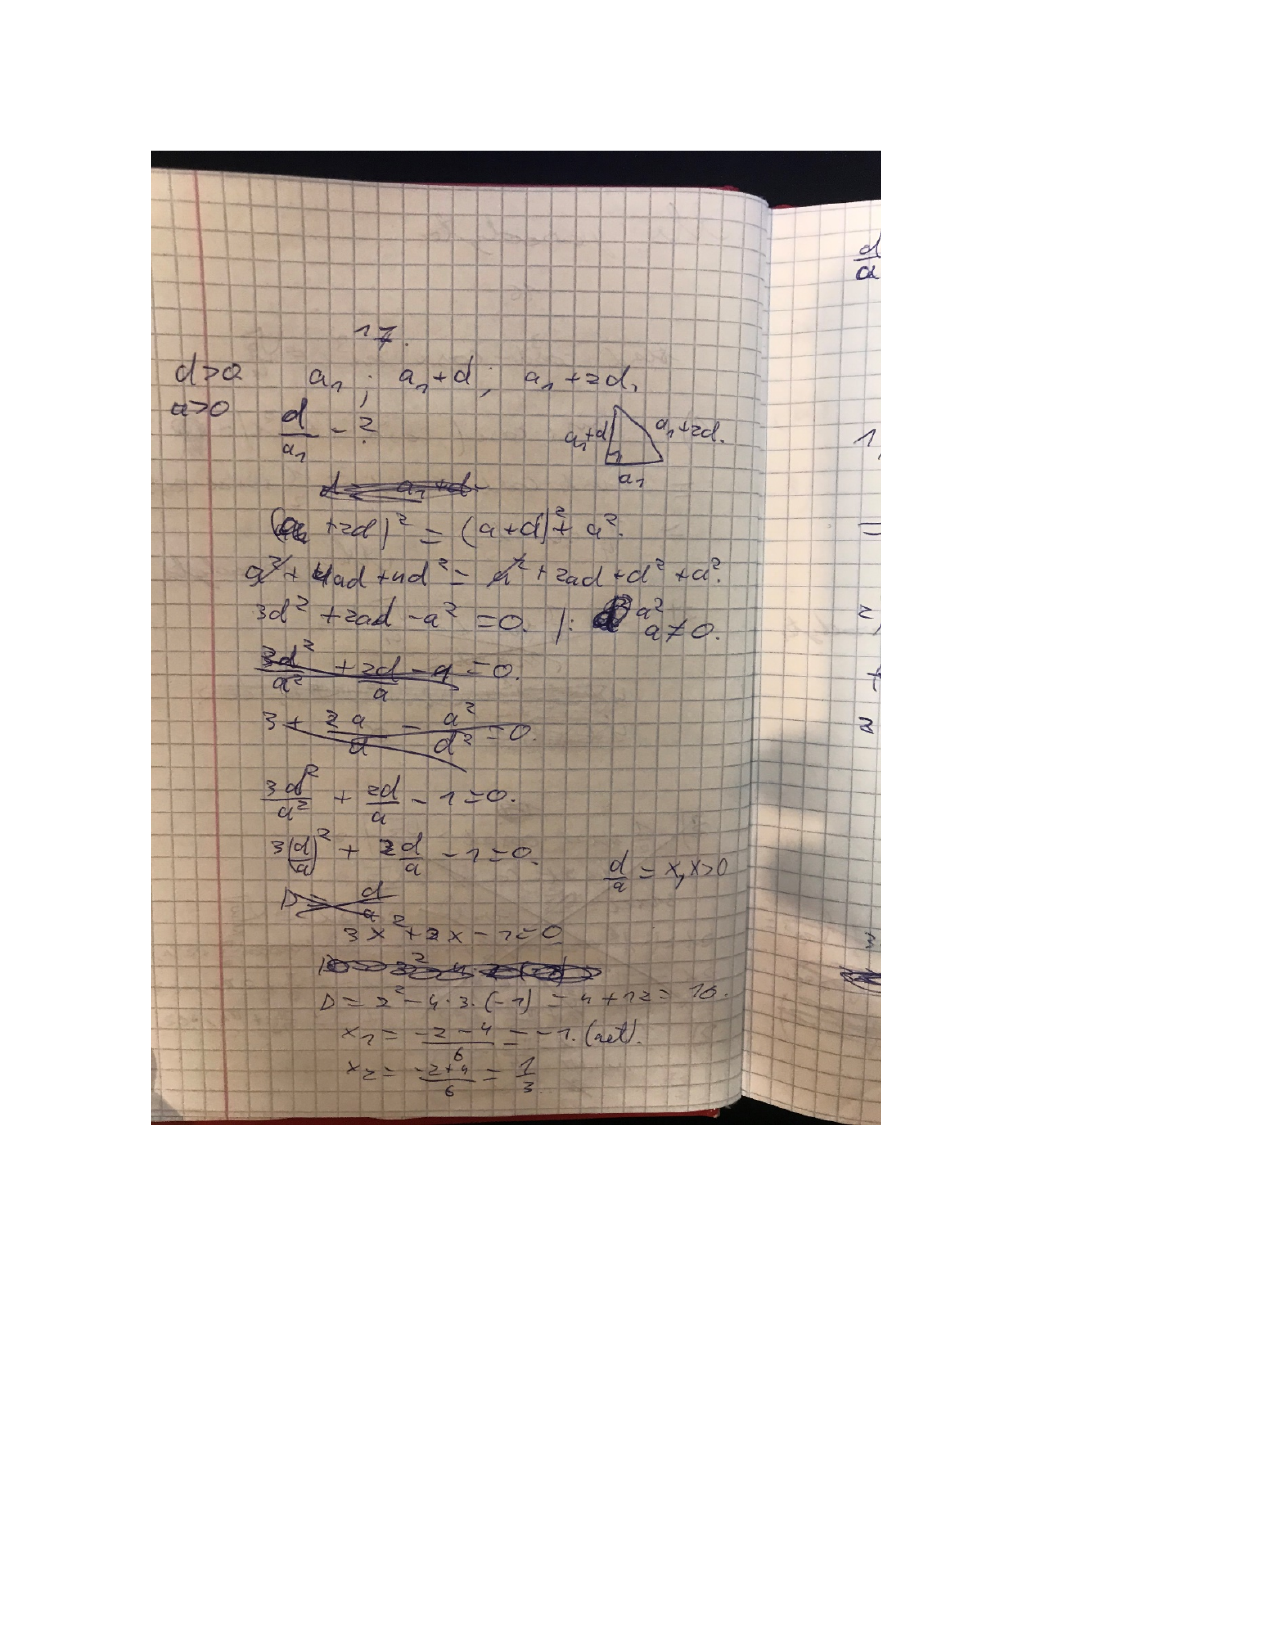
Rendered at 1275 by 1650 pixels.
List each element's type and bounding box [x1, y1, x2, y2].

picture [151, 152, 881, 1124]
